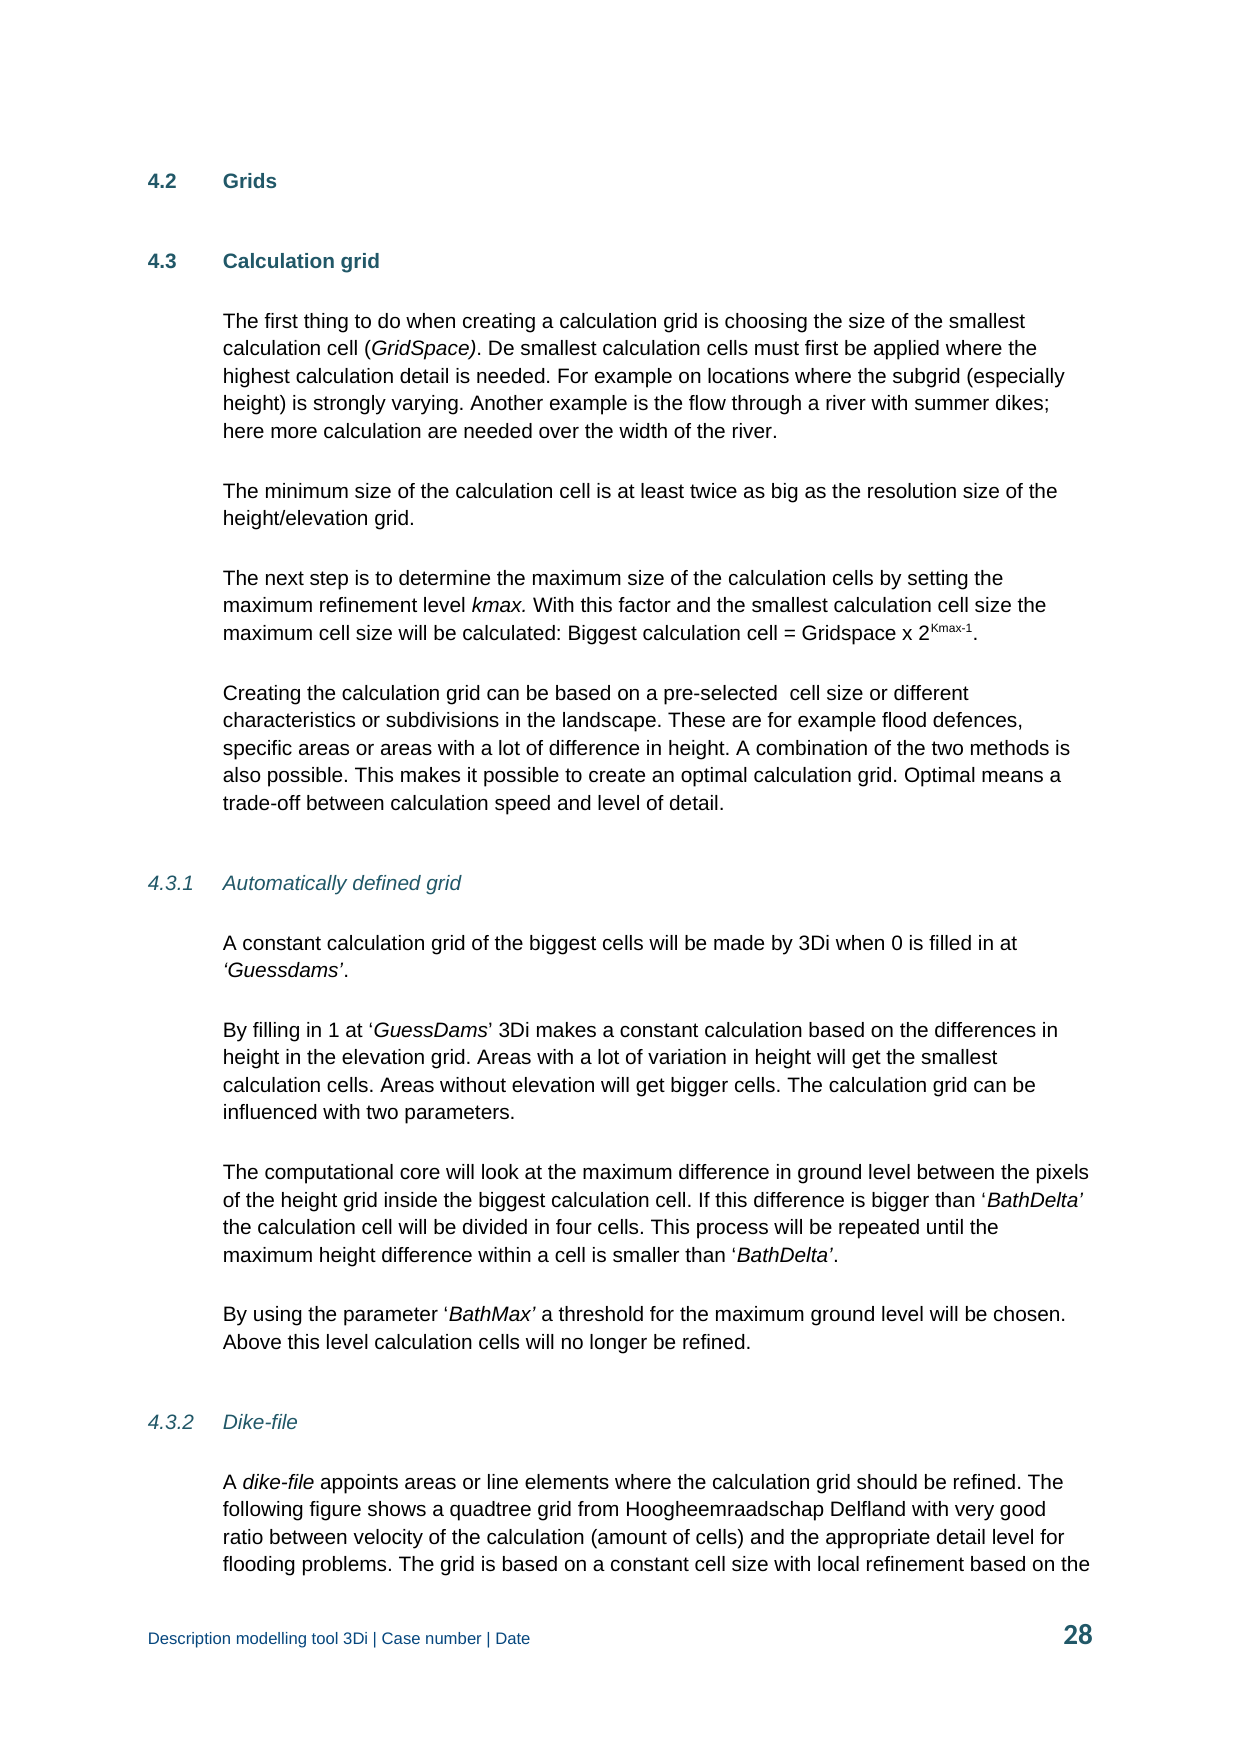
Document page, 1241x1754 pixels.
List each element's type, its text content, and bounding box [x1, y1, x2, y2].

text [223, 1470, 1092, 1576]
text By filling in 1 at ‘GuessDams’ 3Di makes a constant calculation based on the differences in height in the elevation grid. Areas with a lot of variation in height will get the smallest calculation cells. Areas without elevation will get bigger cells. The calculation grid can be influenced with two parameters. [223, 1018, 1092, 1124]
subtitle 4.3.1 Automatically defined grid [148, 871, 1092, 895]
subtitle 4.2 Grids [148, 168, 1092, 192]
text The minimum size of the calculation cell is at least twice as big as the resolution size of the height/elevation grid. [223, 478, 1092, 530]
text The next step is to determine the maximum size of the calculation cells by setting the maximum refinement level kmax. With this factor and the smallest calculation cell size the maximum cell size will be calculated: Biggest calculation cell = Gridspace x 2Kmax-1. [223, 566, 1092, 644]
text The computational core will look at the maximum difference in ground level between the pixels of the height grid inside the biggest calculation cell. If this difference is bigger than ‘BathDelta’ the calculation cell will be divided in four cells. This process will be repeated until the maximum height difference within a cell is smaller than ‘BathDelta’. [223, 1160, 1092, 1266]
text By using the parameter ‘BathMax’ a threshold for the maximum ground level will be chosen. Above this level calculation cells will no longer be refined. [223, 1302, 1092, 1353]
subtitle 4.3.2 Dike-file [148, 1410, 1092, 1434]
text The first thing to do when creating a calculation grid is choosing the size of the smallest calculation cell (GridSpace). De smallest calculation cells must first be applied where the highest calculation detail is needed. For example on locations where the subgrid (especially height) is strongly varying. Another example is the flow through a river with summer dikes; here more calculation are needed over the width of the river. [223, 309, 1092, 443]
subtitle 4.3 Calculation grid [148, 249, 1092, 273]
text A constant calculation grid of the biggest cells will be made by 3Di when 0 is filled in at ‘Guessdams’. [223, 931, 1092, 982]
text Creating the calculation grid can be based on a pre-selected cell size or different characteristics or subdivisions in the landscape. These are for example flood defences, specific areas or areas with a lot of difference in height. A combination of the two methods is also possible. This makes it possible to create an optimal calculation grid. Optimal means a trade-off between calculation speed and level of detail. [223, 680, 1092, 814]
